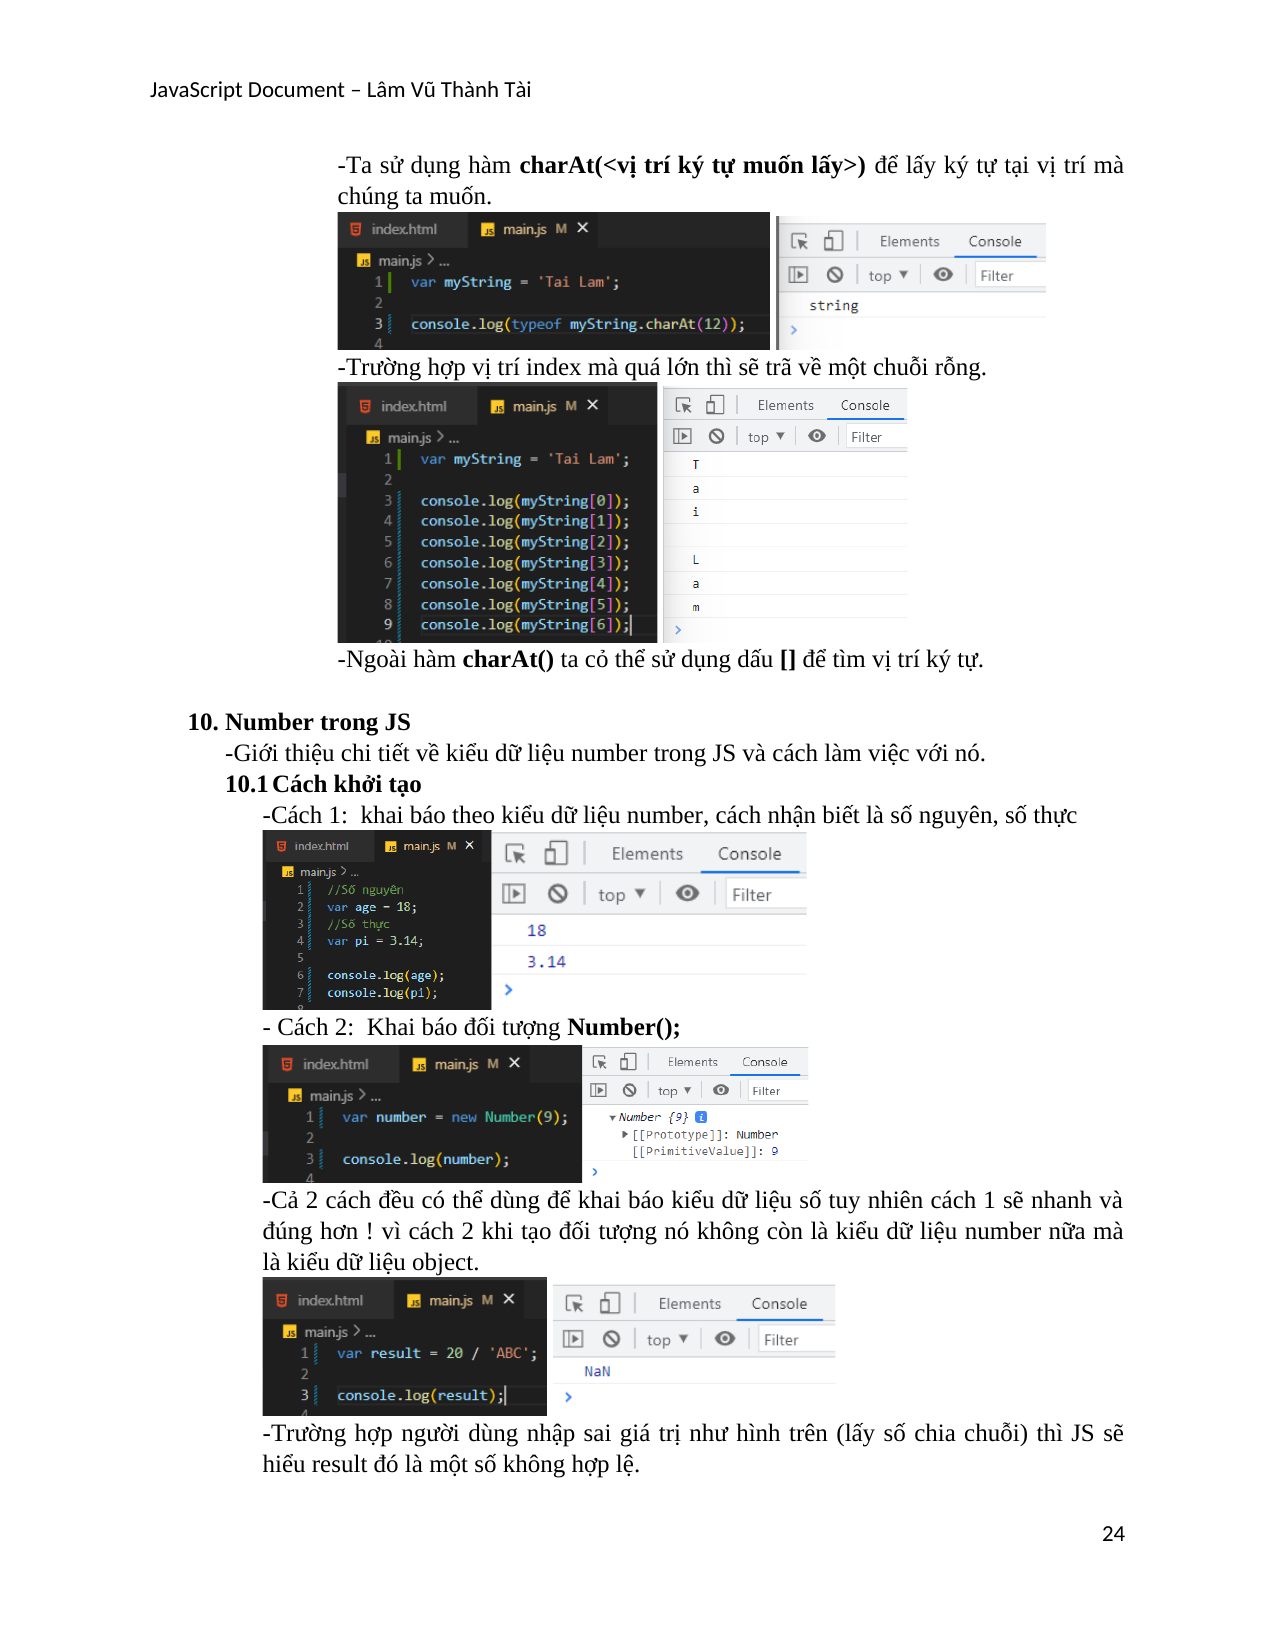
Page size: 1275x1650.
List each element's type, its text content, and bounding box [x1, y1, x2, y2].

list -Trường hợp người dùng nhập sai giá trị như hình trên (lấy số chia chuỗi) thì JS sẽ hiểu result đó là một số không hợp lệ. [262, 1418, 1125, 1477]
picture [776, 216, 1046, 350]
picture [337, 382, 658, 643]
list - Cách 2: Khai báo đối tượng Number(); [262, 1012, 1125, 1041]
list -Trường hợp vị trí index mà quá lớn thì sẽ trã về một chuỗi rỗng. [337, 352, 1125, 381]
list -Ta sử dụng hàm charAt(<vị trí ký tự muốn lấy>) để lấy ký tự tại vị trí mà chúng ta muốn. [337, 150, 1125, 210]
picture [337, 212, 770, 350]
list -Cả 2 cách đều có thể dùng để khai báo kiểu dữ liệu số tuy nhiên cách 1 sẽ nhanh và đúng hơn ! vì cách 2 khi tạo đối tượng nó không còn là kiểu dữ liệu number nữa mà là kiểu dữ liệu object. [262, 1185, 1125, 1276]
list -Giới thiệu chi tiết về kiểu dữ liệu number trong JS và cách làm việc với nó. [225, 738, 1125, 766]
picture [262, 830, 807, 1010]
list -Ngoài hàm charAt() ta cỏ thể sử dụng dấu [] để tìm vị trí ký tự. [337, 644, 1125, 673]
picture [262, 1043, 809, 1183]
list Cách khởi tạo [225, 769, 1125, 797]
list Number trong JS [187, 707, 1125, 735]
list -Cách 1: khai báo theo kiểu dữ liệu number, cách nhận biết là số nguyên, số thực [262, 800, 1125, 828]
picture [262, 1277, 547, 1416]
picture [553, 1278, 836, 1416]
picture [663, 386, 908, 643]
